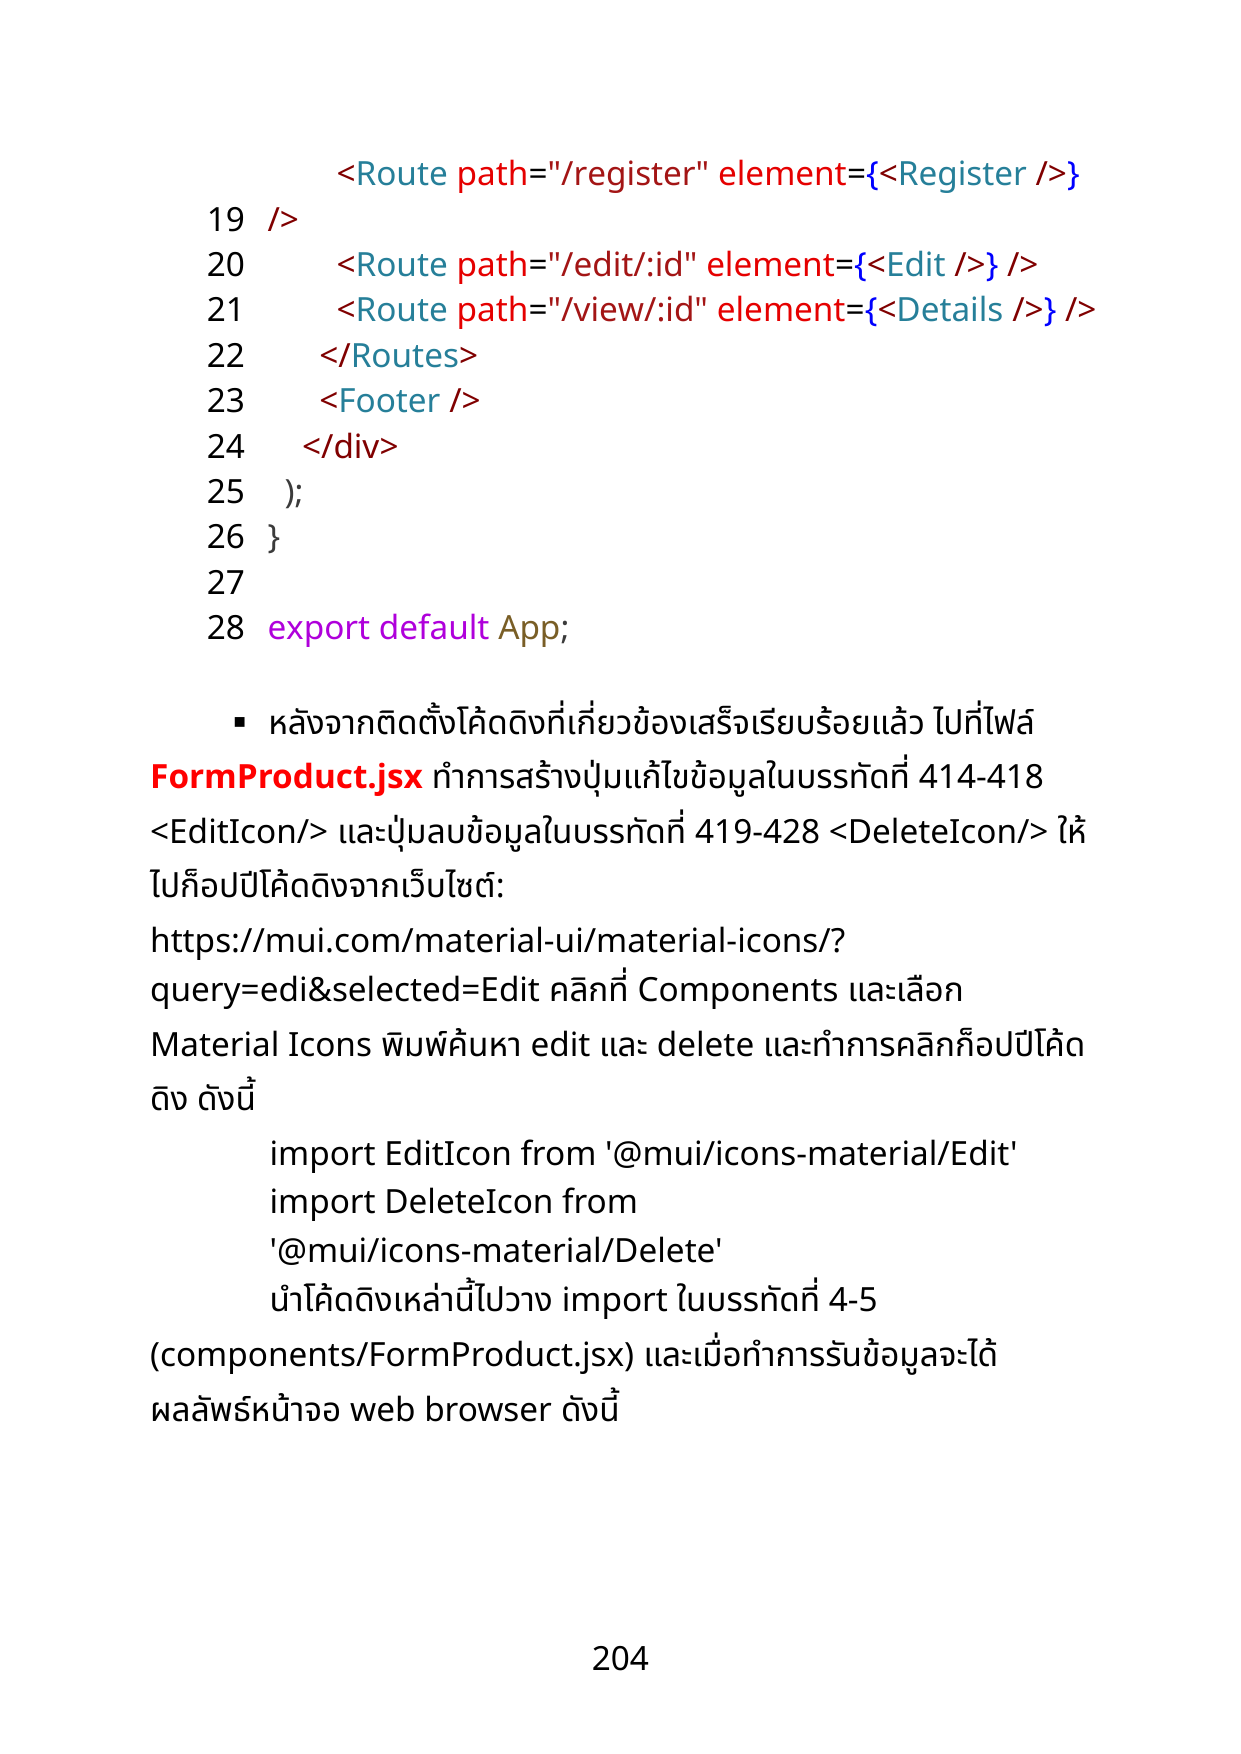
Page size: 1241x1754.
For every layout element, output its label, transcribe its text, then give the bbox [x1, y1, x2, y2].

list import EditIcon from '@mui/icons-material/Edit' [269, 1129, 1090, 1175]
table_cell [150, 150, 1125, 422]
list นำโค้ดดิงเหล่านี้ไปวาง import ในบรรทัดที่ 4-5 (components/FormProduct.jsx) และเมื่อทำการรันข้อมูลจะได้ผลลัพธ์หน้าจอ web browser ดังนี้ [150, 1276, 1090, 1436]
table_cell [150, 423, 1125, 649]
list import DeleteIcon from '@mui/icons-material/Delete' [269, 1178, 1090, 1273]
list หลังจากติดตั้งโค้ดดิงที่เกี่ยวข้องเสร็จเรียบร้อยแล้ว ไปที่ไฟล์ FormProduct.jsx ทำการสร้างปุ่มแก้ไขข้อมูลในบรรทัดที่ 414-418 <EditIcon/> และปุ่มลบข้อมูลในบรรทัดที่ 419-428 <DeleteIcon/> ให้ไปก็อปปีโค้ดดิงจากเว็บไซต์: https://mui.com/material-ui/material-icons/?query=edi&selected=Edit คลิกที่ Components และเลือก Material Icons พิมพ์ค้นหา edit และ delete และทำการคลิกก็อปปีโค้ดดิง ดังนี้ [150, 698, 1090, 1125]
